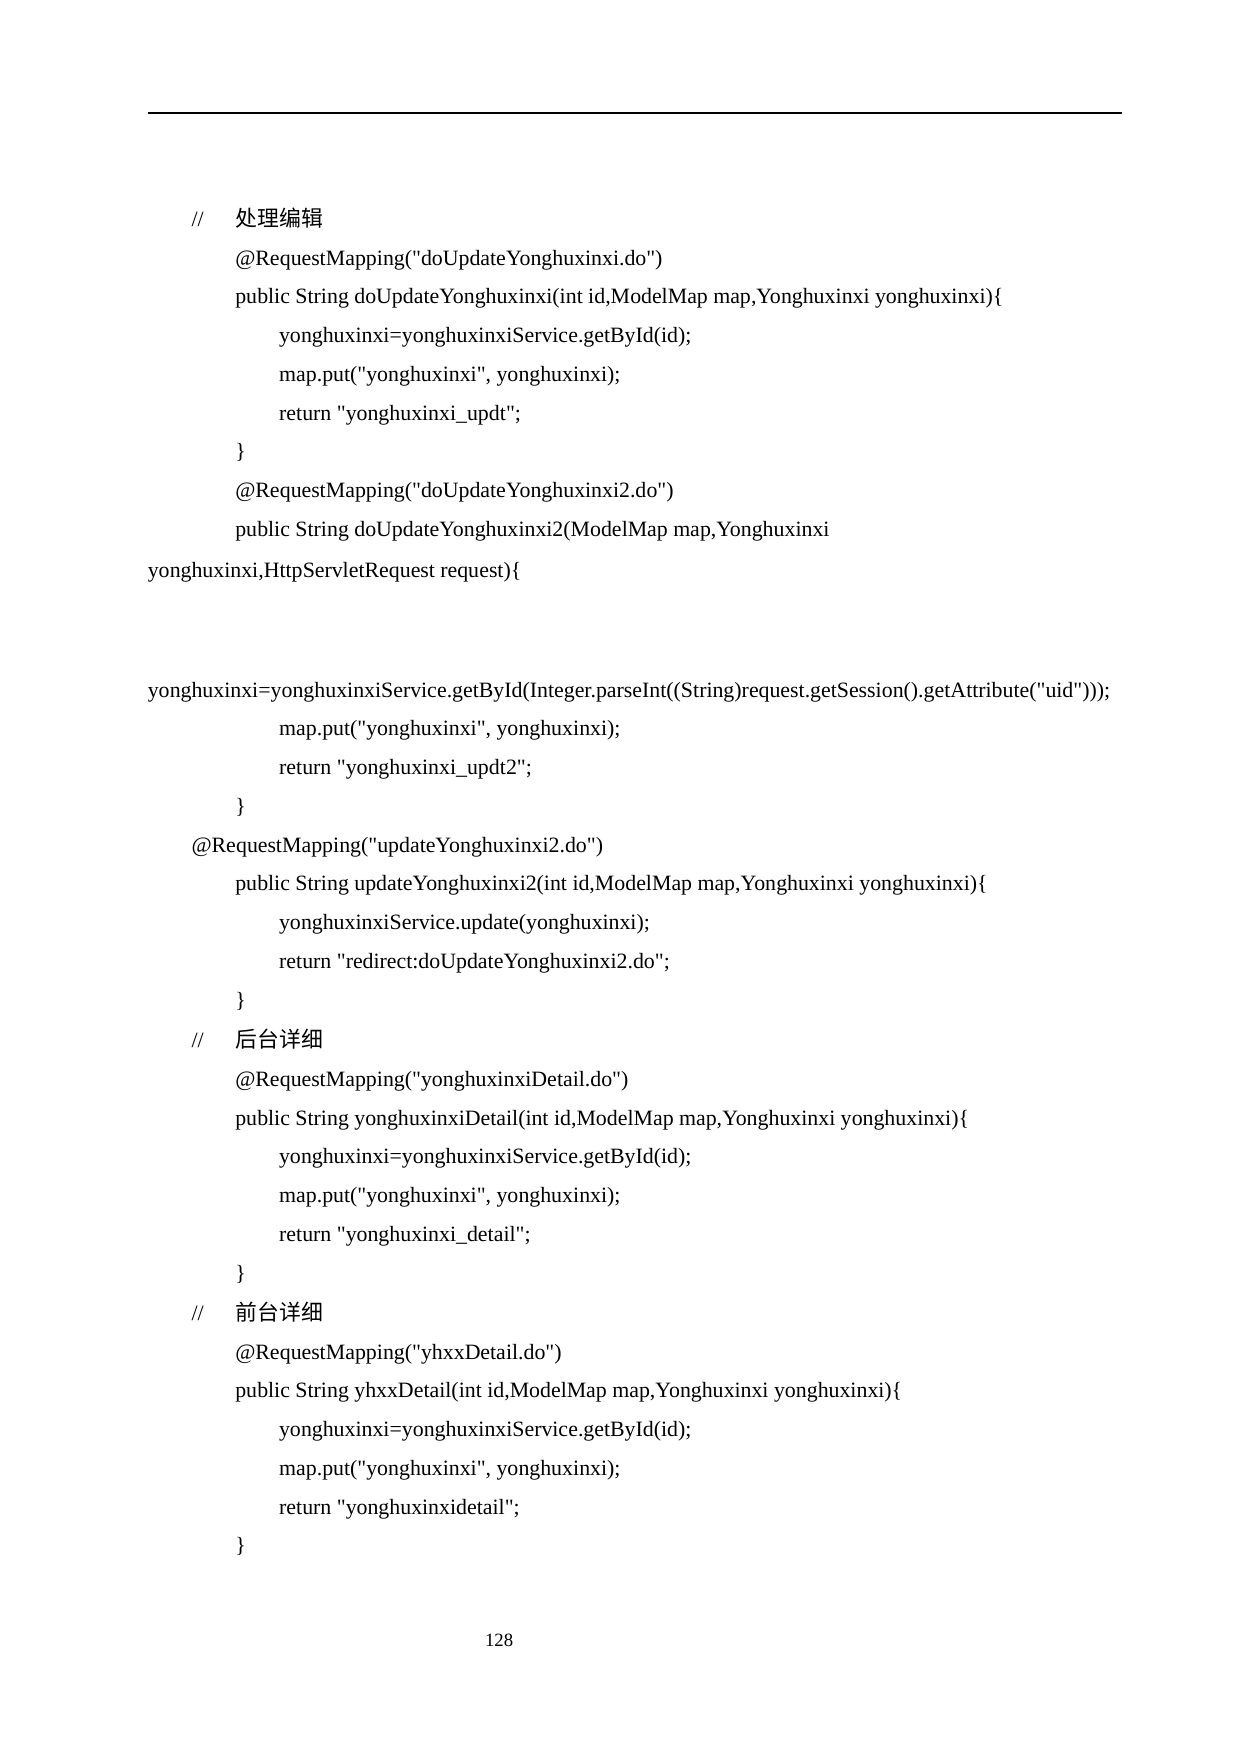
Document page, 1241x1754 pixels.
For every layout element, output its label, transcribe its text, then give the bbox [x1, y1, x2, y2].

text // 后台详细 [148, 1022, 1122, 1054]
text // 处理编辑 [148, 201, 1122, 233]
text map.put("yonghuxinxi", yonghuxinxi); [148, 1451, 1122, 1484]
text } [148, 983, 1122, 1016]
text return "redirect:doUpdateYonghuxinxi2.do"; [148, 944, 1122, 977]
text yonghuxinxi=yonghuxinxiService.getById(id); [148, 319, 1122, 351]
text } [148, 1529, 1122, 1561]
text return "yonghuxinxidetail"; [148, 1490, 1122, 1523]
text return "yonghuxinxi_updt2"; [148, 751, 1122, 783]
text public String doUpdateYonghuxinxi(int id,ModelMap map,Yonghuxinxi yonghuxinxi){ [148, 280, 1122, 312]
text public String yonghuxinxiDetail(int id,ModelMap map,Yonghuxinxi yonghuxinxi){ [148, 1101, 1122, 1133]
text map.put("yonghuxinxi", yonghuxinxi); [148, 357, 1122, 390]
text yonghuxinxi=yonghuxinxiService.getById(id); [148, 1413, 1122, 1445]
text map.put("yonghuxinxi", yonghuxinxi); [148, 712, 1122, 744]
text } [148, 435, 1122, 467]
text @RequestMapping("updateYonghuxinxi2.do") [148, 828, 1122, 861]
text yonghuxinxi=yonghuxinxiService.getById(Integer.parseInt((String)request.getSession().getAttribute("uid"))); [148, 592, 1122, 706]
text map.put("yonghuxinxi", yonghuxinxi); [148, 1178, 1122, 1211]
text @RequestMapping("yhxxDetail.do") [148, 1335, 1122, 1368]
text yonghuxinxi=yonghuxinxiService.getById(id); [148, 1140, 1122, 1172]
text public String updateYonghuxinxi2(int id,ModelMap map,Yonghuxinxi yonghuxinxi){ [148, 867, 1122, 899]
text yonghuxinxiService.update(yonghuxinxi); [148, 906, 1122, 938]
text @RequestMapping("yonghuxinxiDetail.do") [148, 1062, 1122, 1095]
text public String doUpdateYonghuxinxi2(ModelMap map,Yonghuxinxi yonghuxinxi,HttpServletRequest request){ [148, 512, 1122, 586]
text public String yhxxDetail(int id,ModelMap map,Yonghuxinxi yonghuxinxi){ [148, 1374, 1122, 1406]
text return "yonghuxinxi_detail"; [148, 1217, 1122, 1250]
text } [148, 1256, 1122, 1288]
text } [148, 789, 1122, 822]
text return "yonghuxinxi_updt"; [148, 396, 1122, 429]
text @RequestMapping("doUpdateYonghuxinxi2.do") [148, 474, 1122, 506]
text // 前台详细 [148, 1295, 1122, 1327]
text @RequestMapping("doUpdateYonghuxinxi.do") [148, 241, 1122, 274]
